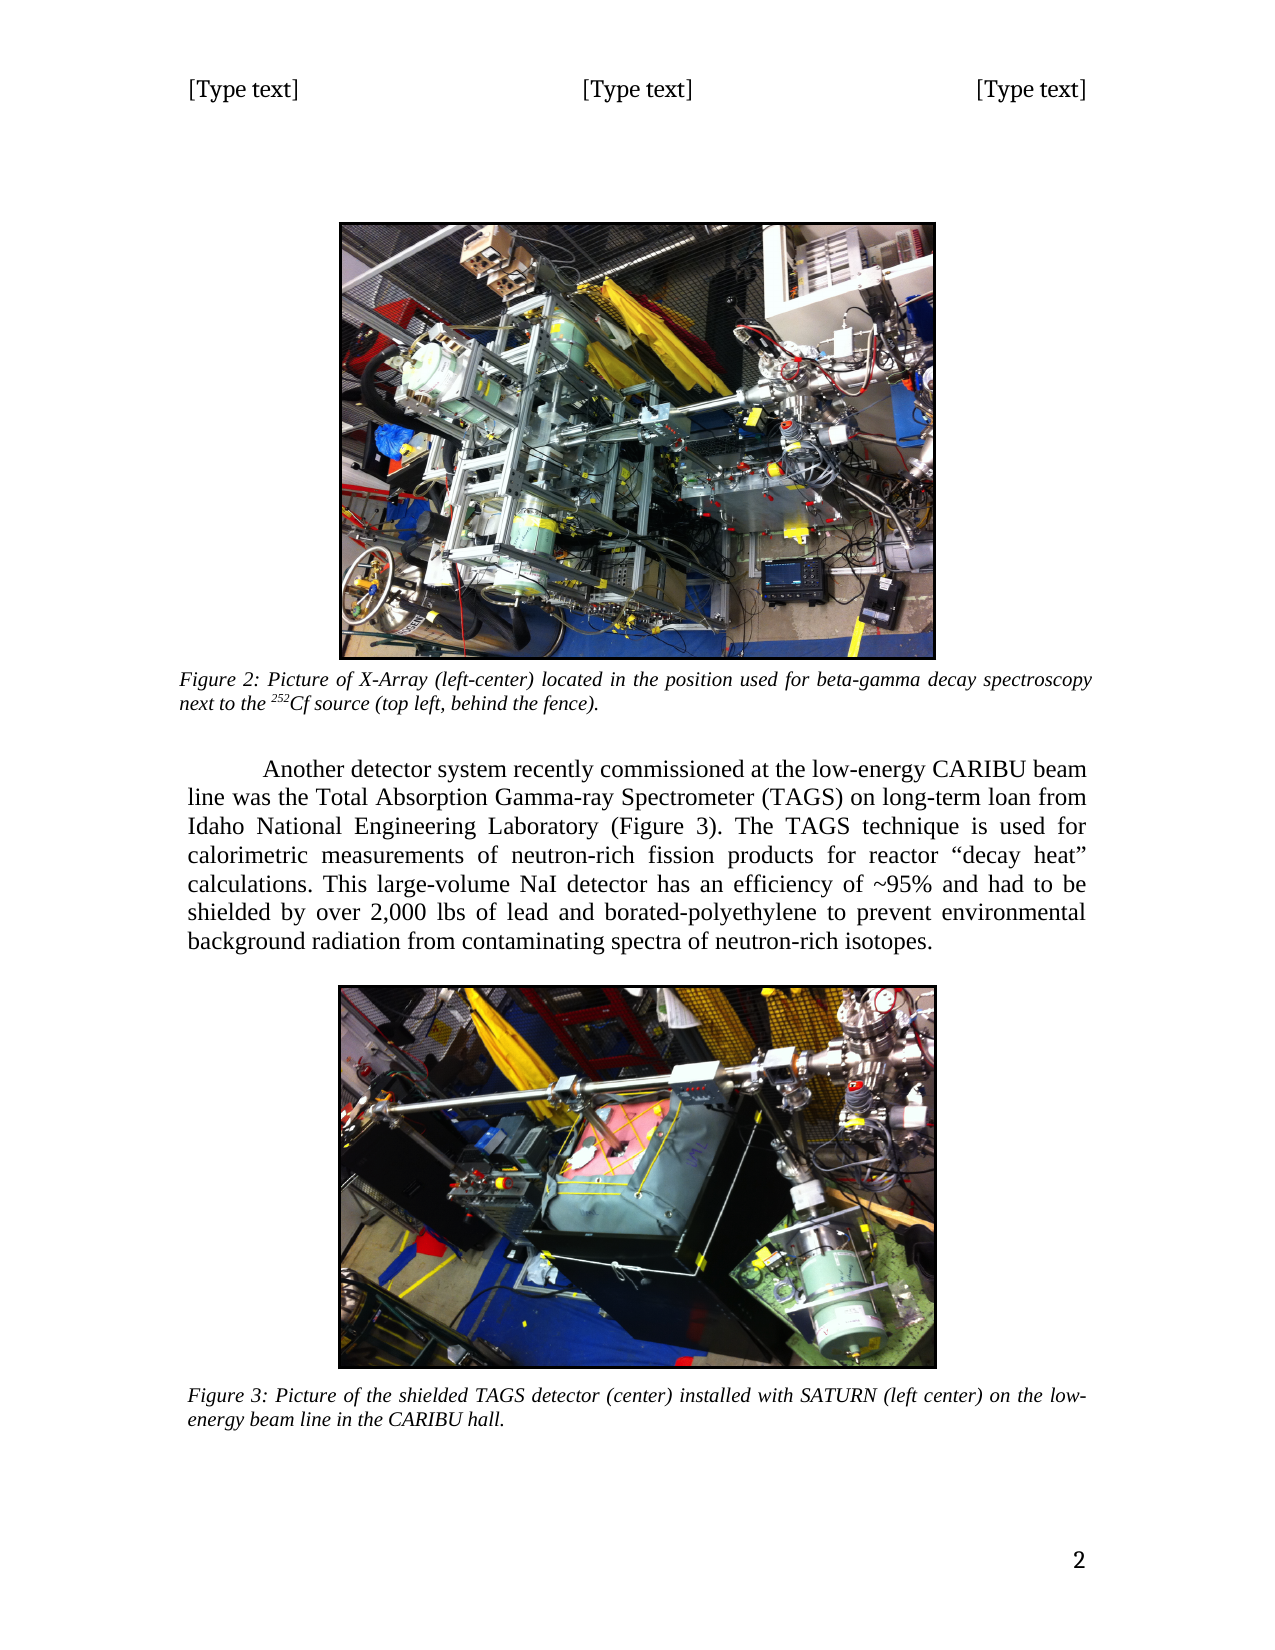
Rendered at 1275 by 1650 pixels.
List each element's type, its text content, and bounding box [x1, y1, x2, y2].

text Another detector system recently commissioned at the low-energy CARIBU beam line was the Total Absorption Gamma-ray Spectrometer (TAGS) on long-term loan from Idaho National Engineering Laboratory (Figure 3). The TAGS technique is used for calorimetric measurements of neutron-rich fission products for reactor “decay heat” calculations. This large-volume NaI detector has an efficiency of ~95% and had to be shielded by over 2,000 lbs of lead and borated-polyethylene to prevent environmental background radiation from contaminating spectra of neutron-rich isotopes. [187, 754, 1087, 955]
picture [341, 988, 934, 1366]
picture [342, 225, 933, 657]
